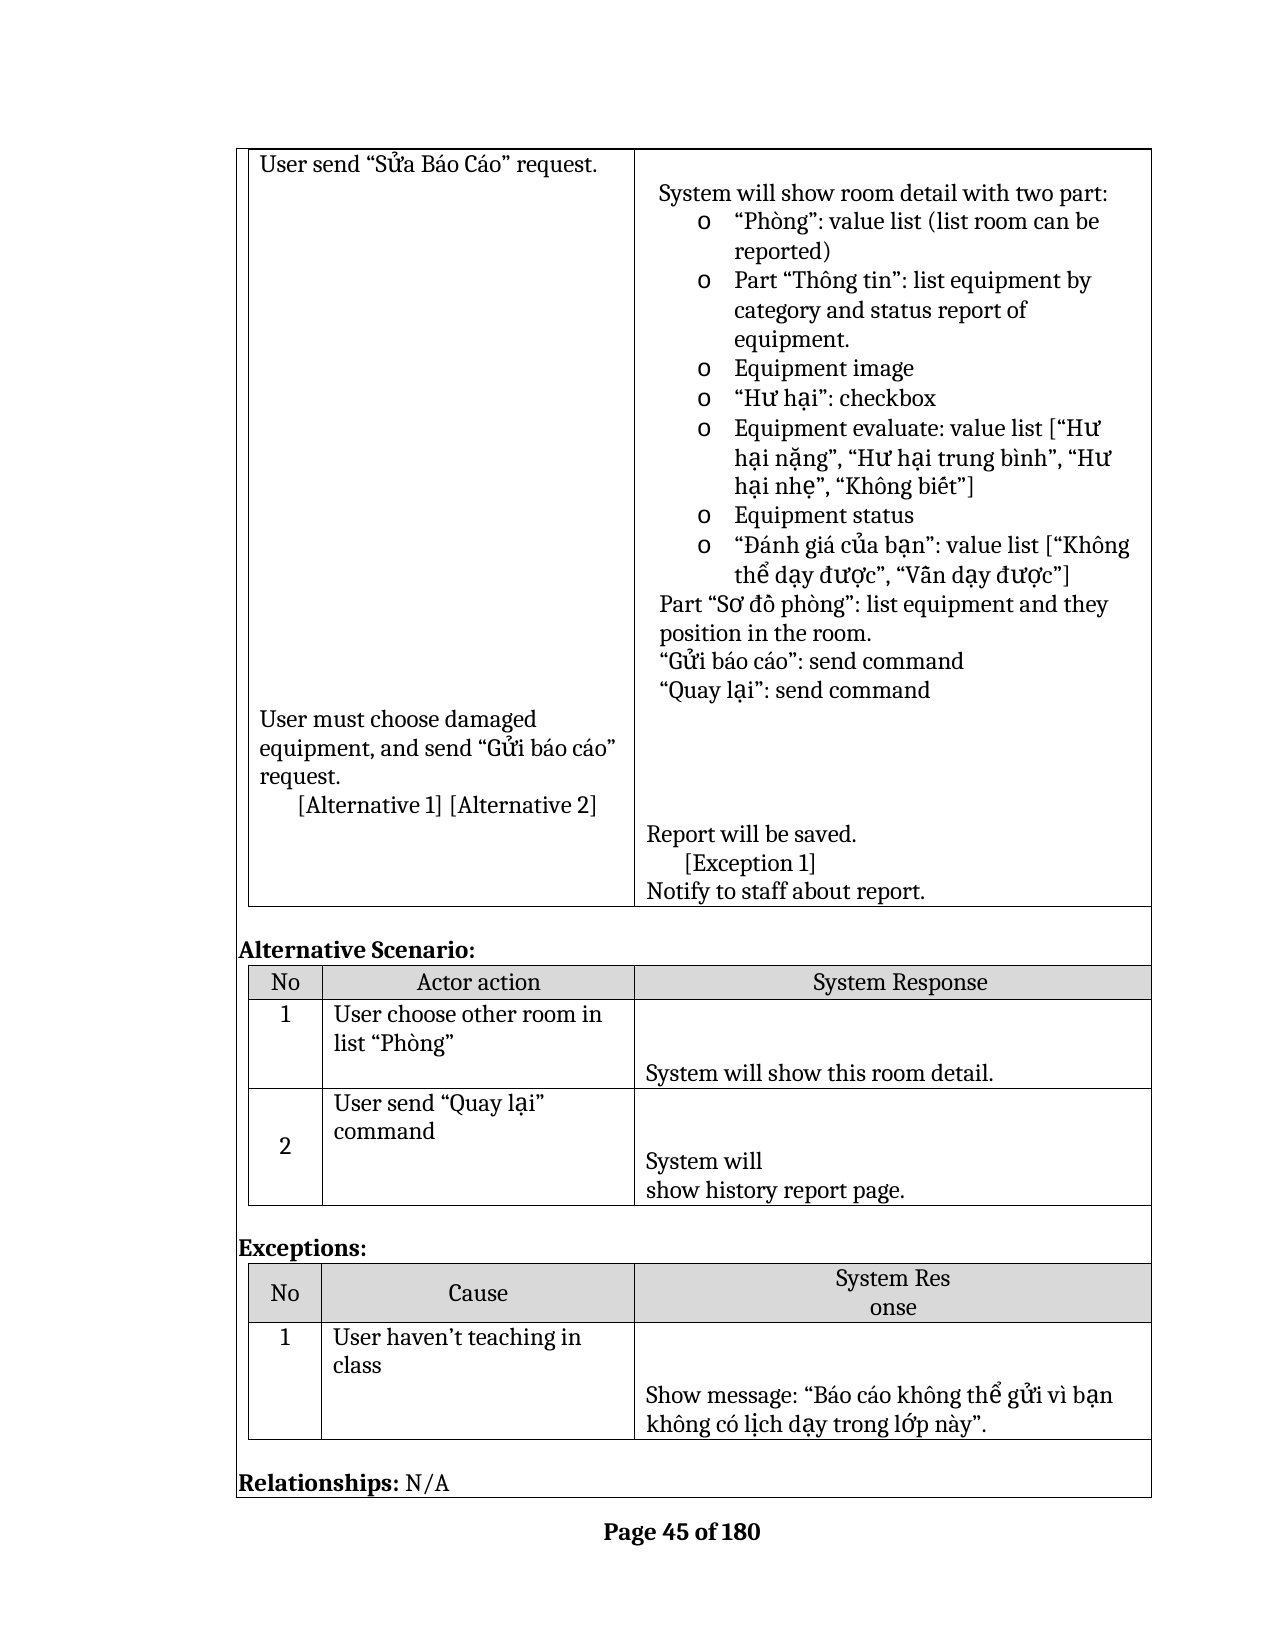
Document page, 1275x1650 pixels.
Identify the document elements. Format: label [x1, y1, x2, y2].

table_cell [237, 149, 1151, 1497]
